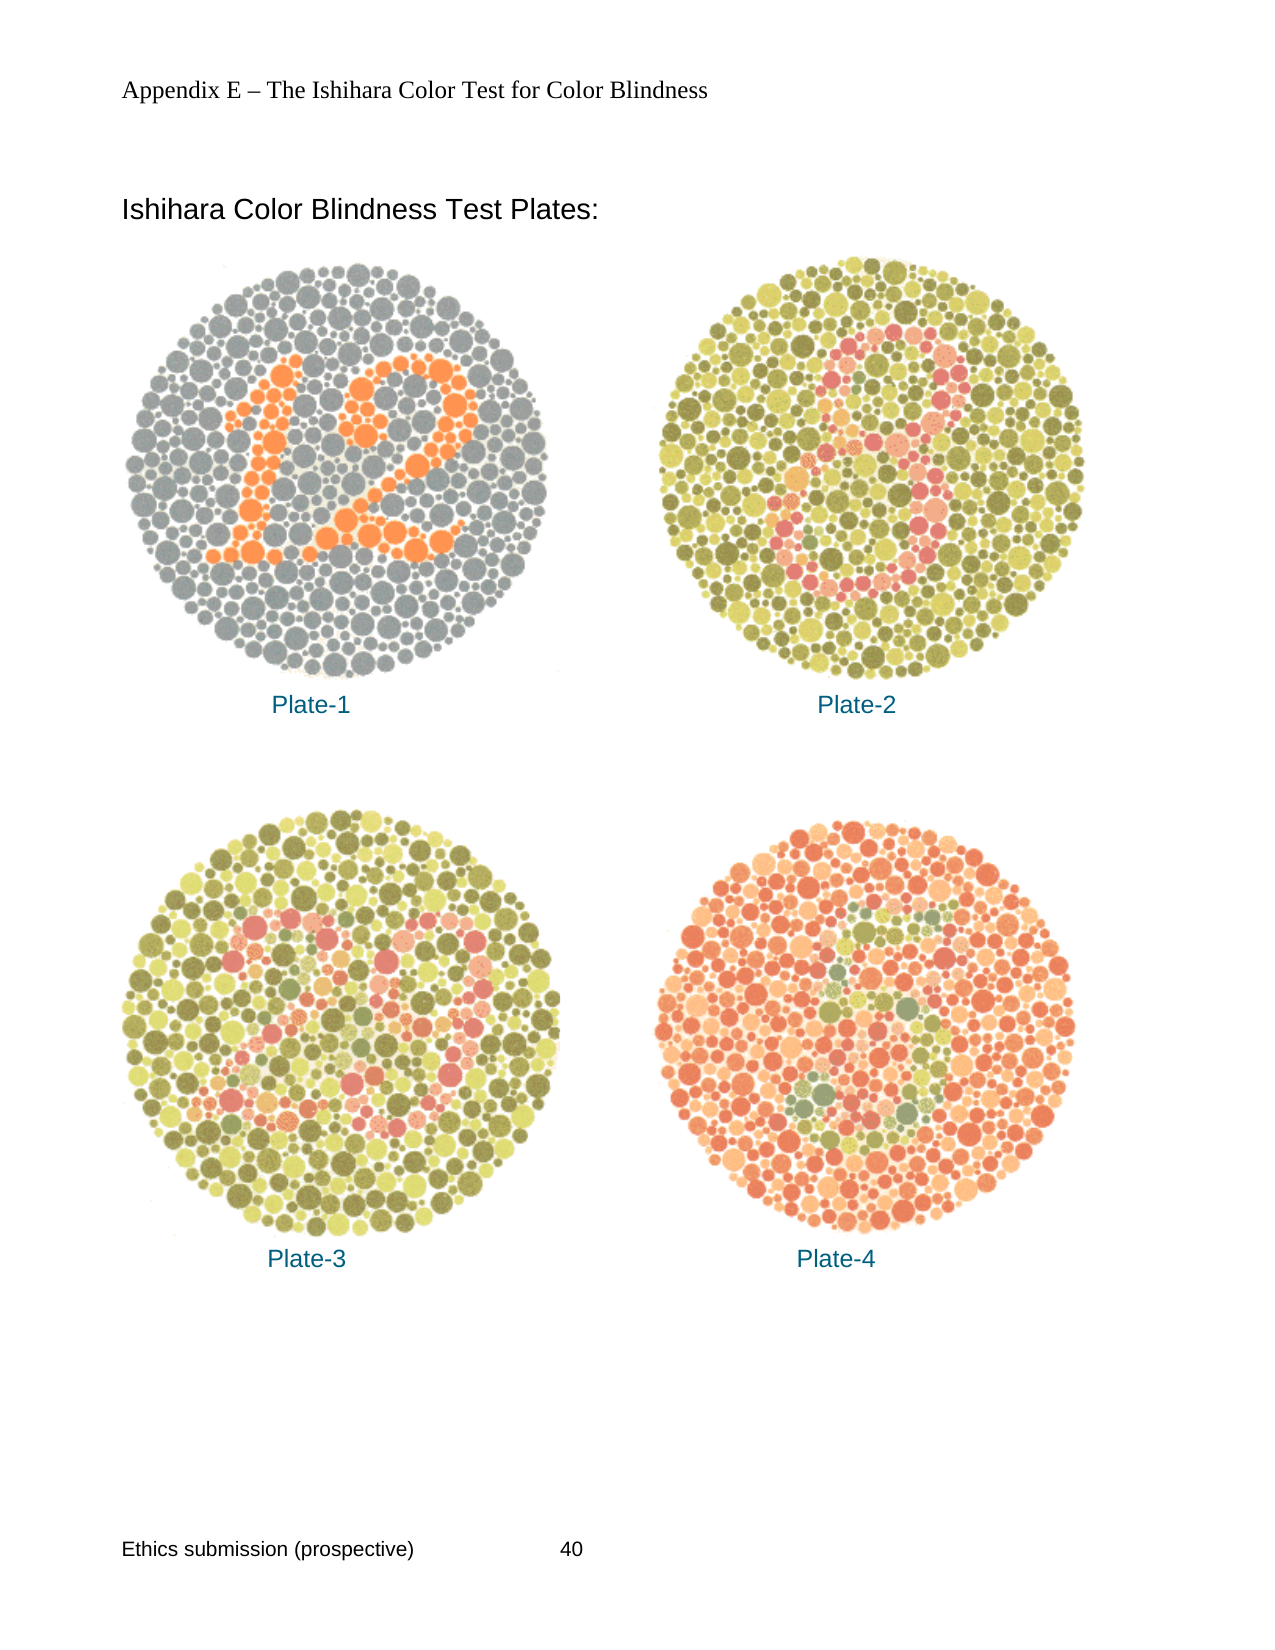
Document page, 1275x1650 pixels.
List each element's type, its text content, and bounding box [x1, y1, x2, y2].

picture [121, 808, 561, 1241]
subtitle Ishihara Color Blindness Test Plates: [121, 192, 1153, 226]
picture [646, 808, 1086, 1241]
subtitle Plate-1 Plate-2 [196, 690, 1153, 718]
picture [121, 254, 561, 686]
picture [647, 254, 1087, 686]
subtitle Plate-3 Plate-4 [121, 1244, 1153, 1273]
